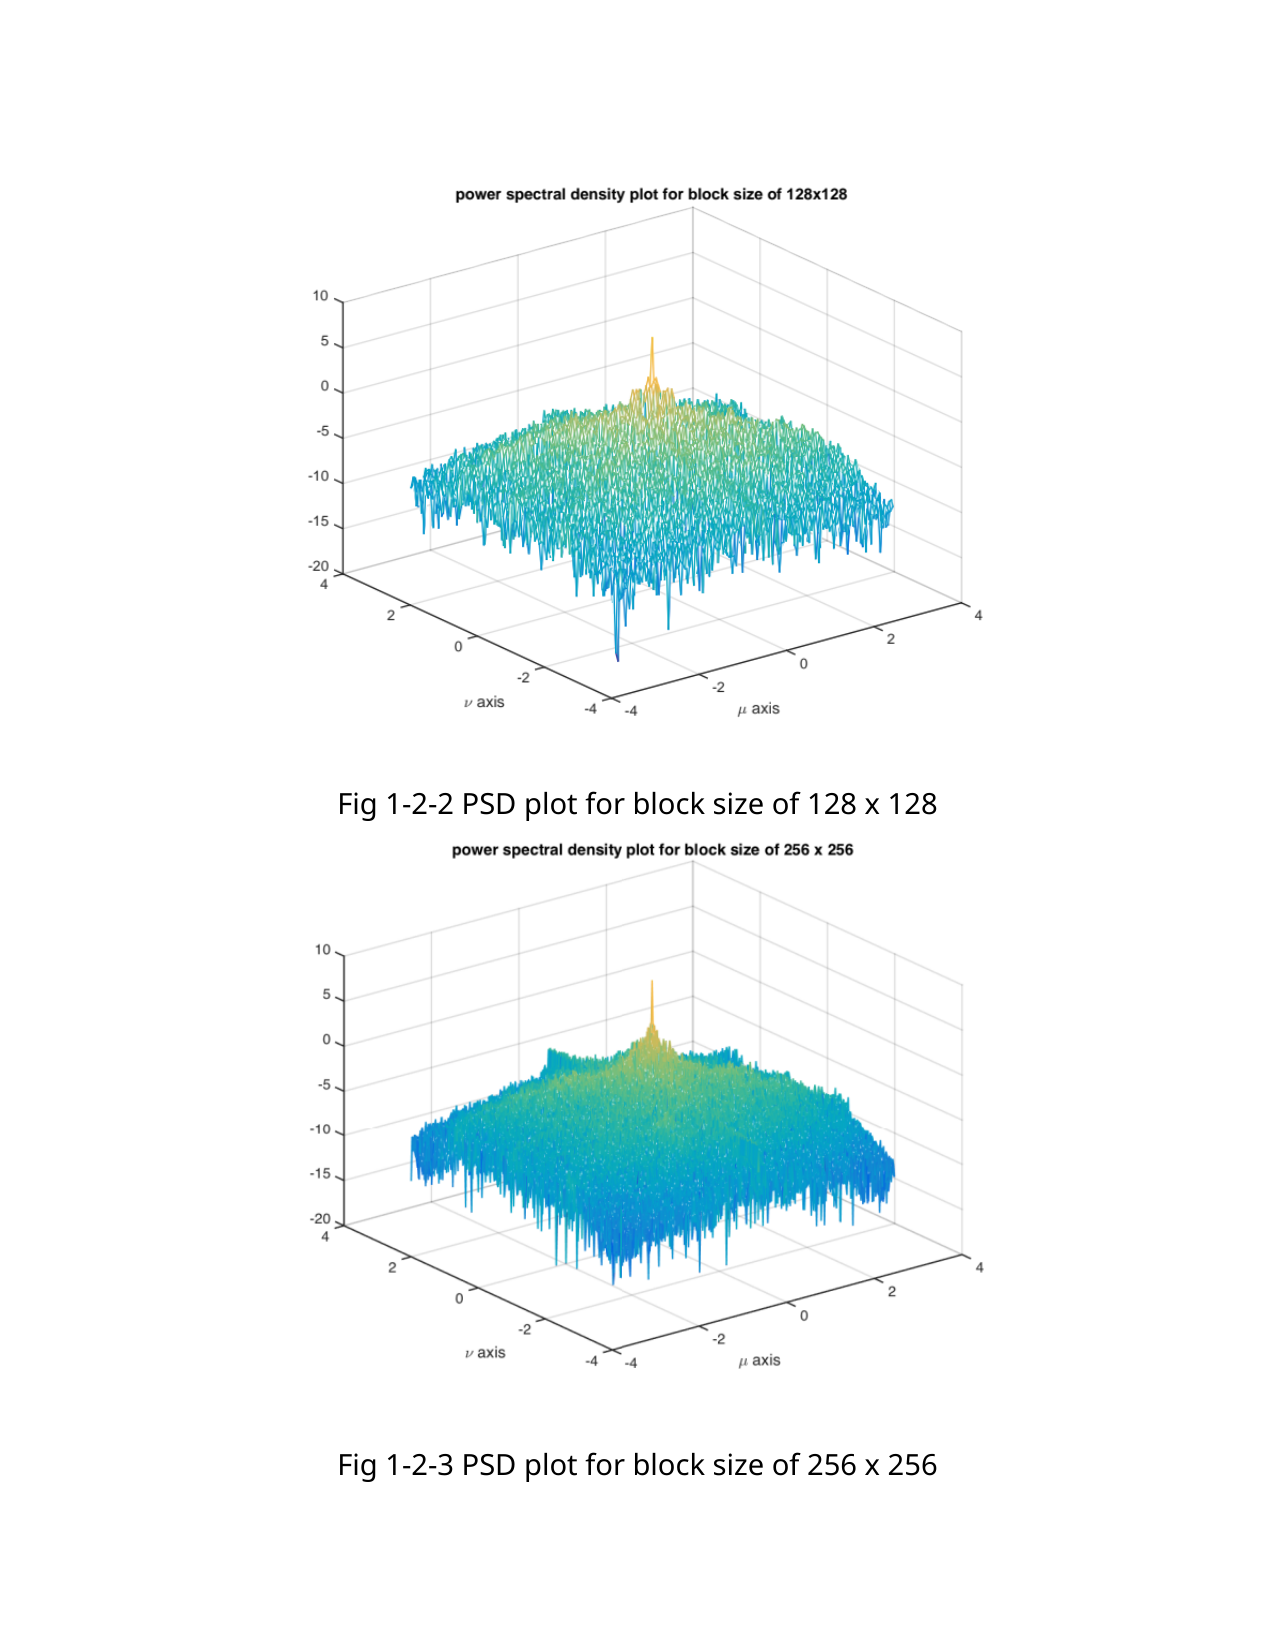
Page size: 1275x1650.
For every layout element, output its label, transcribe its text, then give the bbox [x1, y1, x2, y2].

text Fig 1-2-3 PSD plot for block size of 256 x 256 [187, 1442, 1087, 1486]
text Fig 1-2-2 PSD plot for block size of 128 x 128 [187, 781, 1087, 825]
